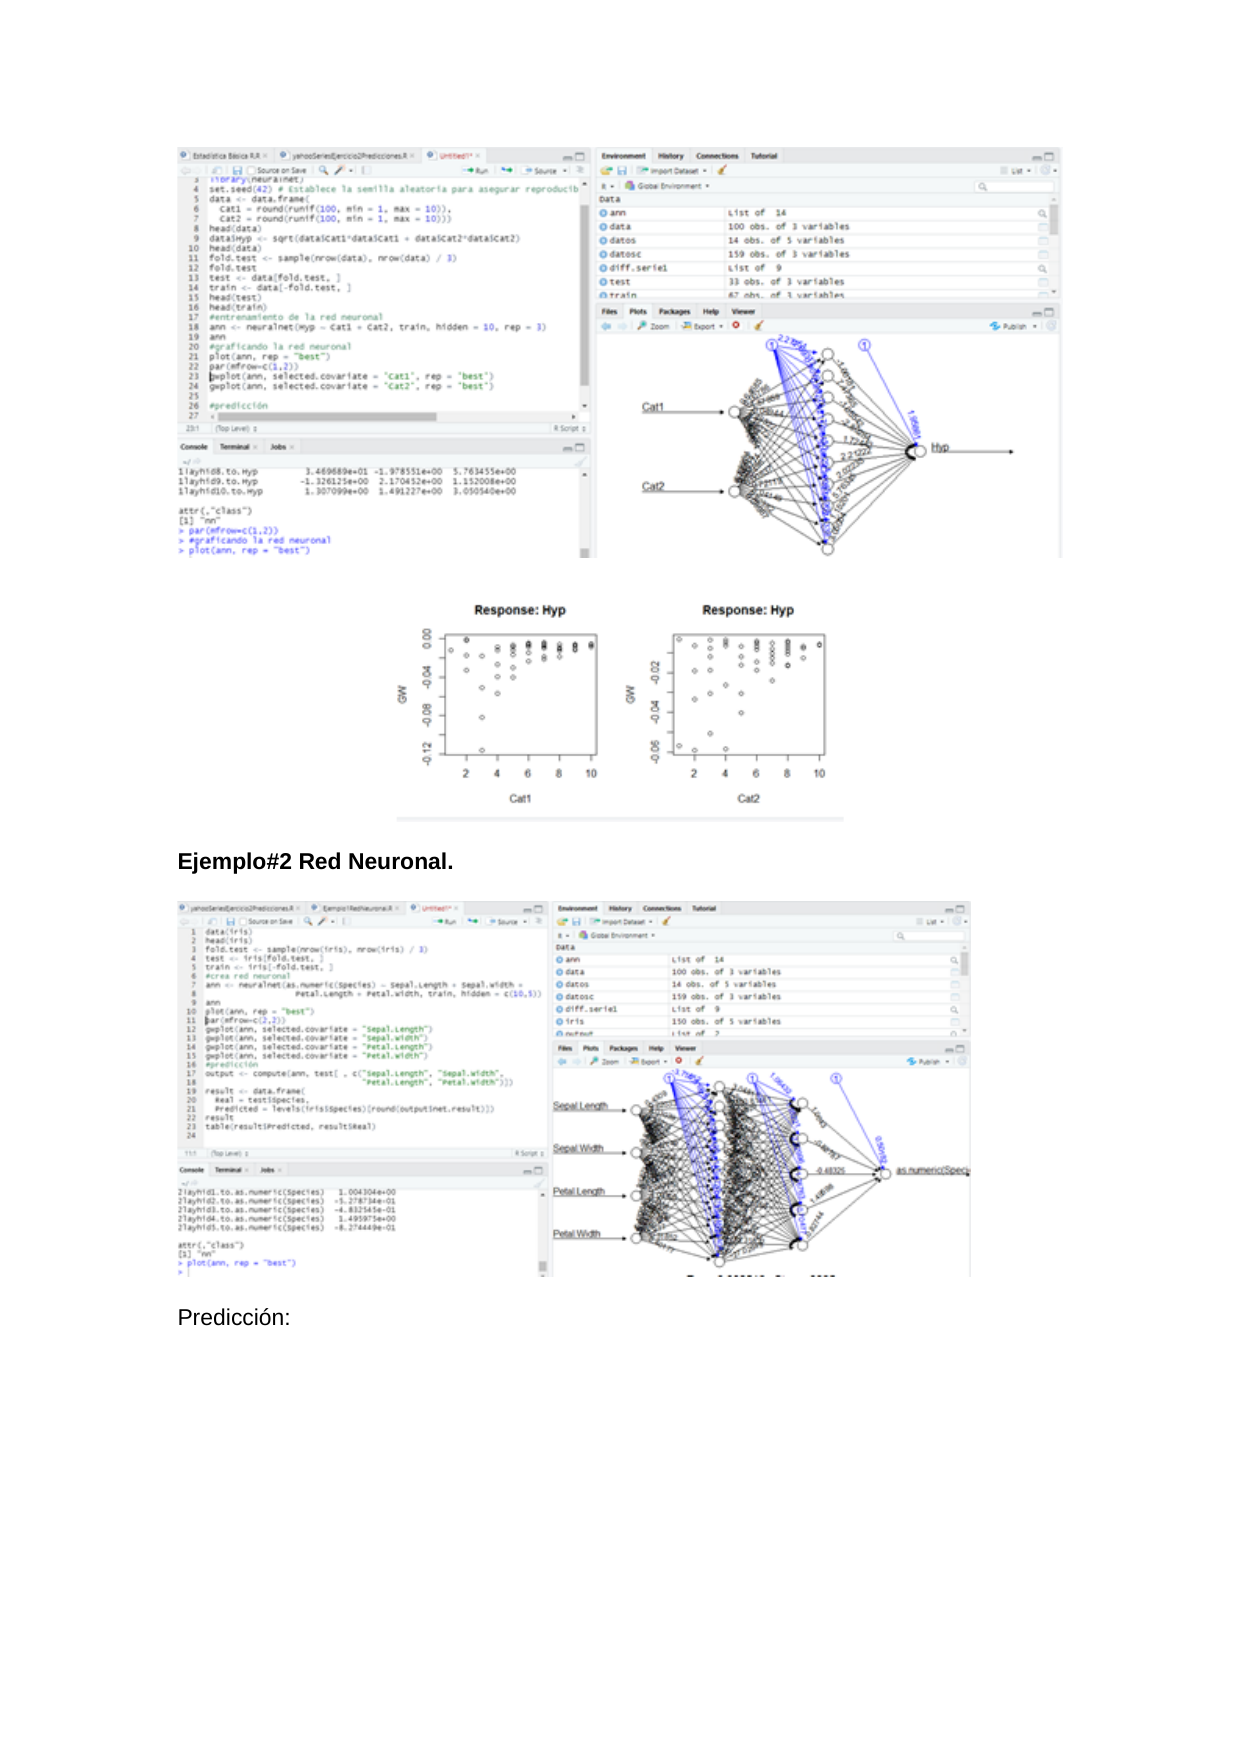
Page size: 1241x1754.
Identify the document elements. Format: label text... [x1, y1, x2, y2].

picture [177, 147, 1063, 558]
picture [396, 585, 844, 822]
text Predicción: [177, 1304, 1063, 1330]
picture [177, 901, 971, 1277]
text Ejemplo#2 Red Neuronal. [177, 848, 1063, 875]
